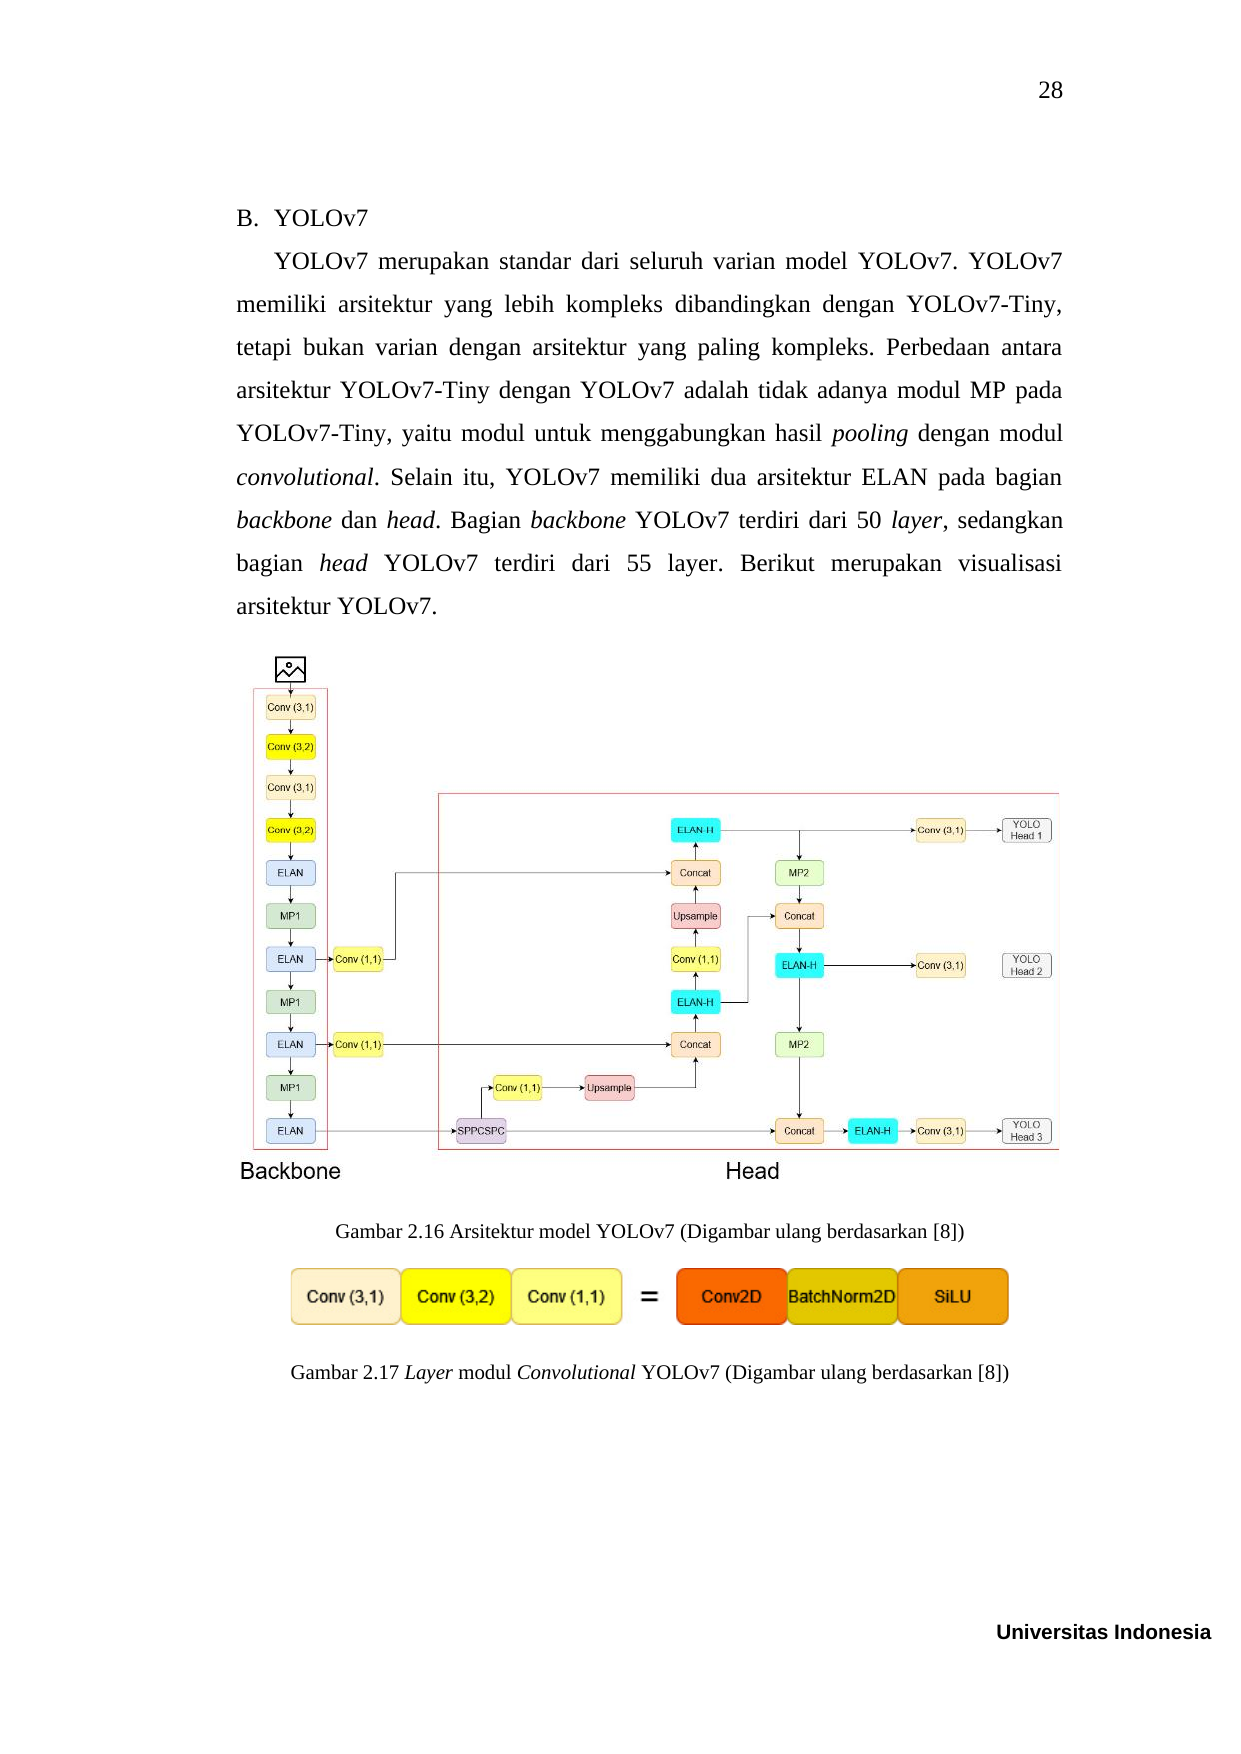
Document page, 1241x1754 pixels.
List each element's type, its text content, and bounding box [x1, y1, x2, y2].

picture [240, 655, 1060, 1184]
picture [290, 1268, 1009, 1325]
list YOLOv7 [236, 203, 1063, 232]
text Gambar 2.17 Layer modul Convolutional YOLOv7 (Digambar ulang berdasarkan ) [236, 1360, 1063, 1384]
list YOLOv7 merupakan standar dari seluruh varian model YOLOv7. YOLOv7 memiliki arsitektur yang lebih kompleks dibandingkan dengan YOLOv7-Tiny, tetapi bukan varian dengan arsitektur yang paling kompleks. Perbedaan antara arsitektur YOLOv7-Tiny dengan YOLOv7 adalah tidak adanya modul MP pada YOLOv7-Tiny, yaitu modul untuk menggabungkan hasil pooling dengan modul convolutional. Selain itu, YOLOv7 memiliki dua arsitektur ELAN pada bagian backbone dan head. Bagian backbone YOLOv7 terdiri dari 50 layer, sedangkan bagian head YOLOv7 terdiri dari 55 layer. Berikut merupakan visualisasi arsitektur YOLOv7. [236, 246, 1063, 620]
text Gambar 2.16 Arsitektur model YOLOv7 (Digambar ulang berdasarkan ) [236, 1219, 1063, 1243]
